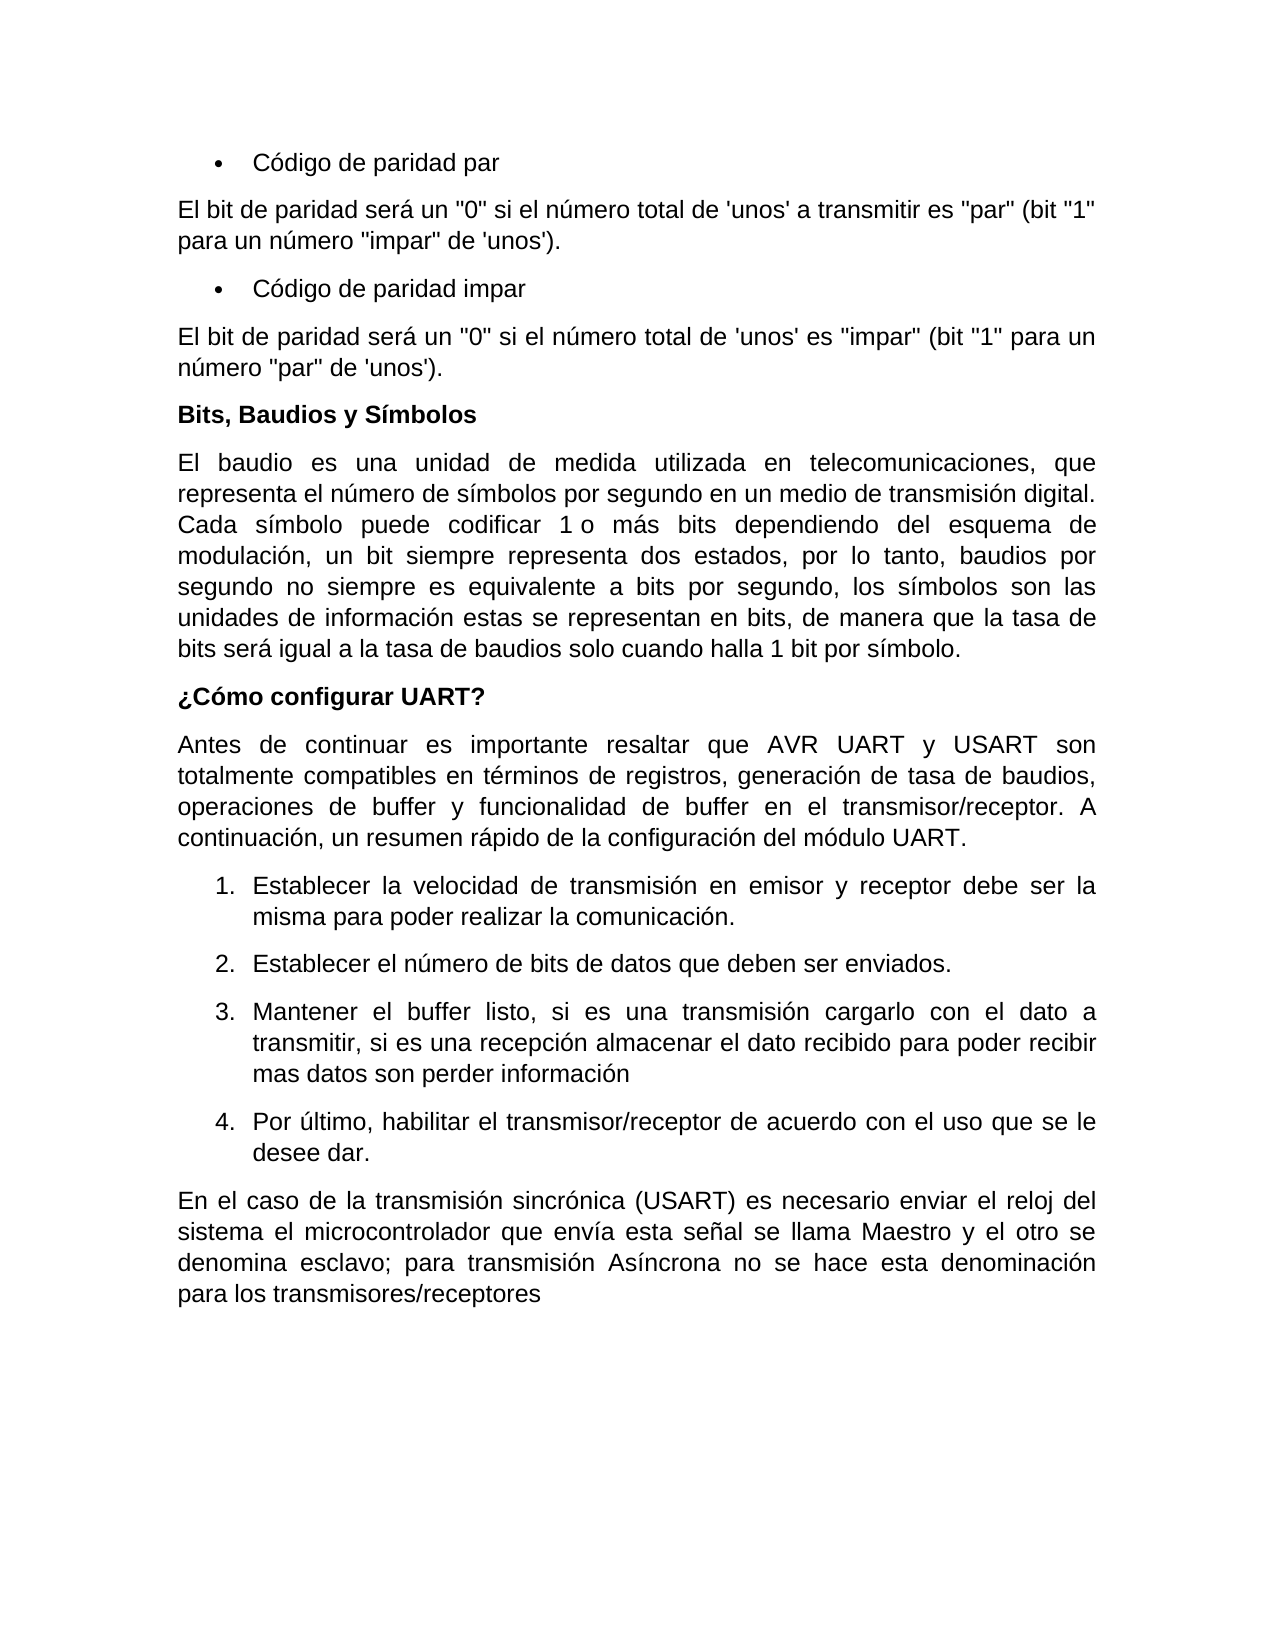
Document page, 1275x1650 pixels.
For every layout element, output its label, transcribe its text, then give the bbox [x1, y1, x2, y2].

text Bits, Baudios y Símbolos [177, 401, 1098, 429]
text En el caso de la transmisión sincrónica (USART) es necesario enviar el reloj del sistema el microcontrolador que envía esta señal se llama Maestro y el otro se denomina esclavo; para transmisión Asíncrona no se hace esta denominación para los transmisores/receptores [177, 1186, 1098, 1308]
text ¿Cómo configurar UART? [177, 682, 1098, 711]
list Por último, habilitar el transmisor/receptor de acuerdo con el uso que se le desee dar. [215, 1107, 1098, 1167]
list Establecer la velocidad de transmisión en emisor y receptor debe ser la misma para poder realizar la comunicación. [215, 871, 1098, 931]
list Establecer el número de bits de datos que deben ser enviados. [215, 949, 1098, 978]
list Código de paridad impar [215, 274, 1098, 303]
list Mantener el buffer listo, si es una transmisión cargarlo con el dato a transmitir, si es una recepción almacenar el dato recibido para poder recibir mas datos son perder información [215, 997, 1098, 1088]
text El baudio es una unidad de medida utilizada en telecomunicaciones, que representa el número de símbolos por segundo en un medio de transmisión digital. Cada símbolo puede codificar 1 o más bits dependiendo del esquema de modulación, un bit siempre representa dos estados, por lo tanto, baudios por segundo no siempre es equivalente a bits por segundo, los símbolos son las unidades de información estas se representan en bits, de manera que la tasa de bits será igual a la tasa de baudios solo cuando halla 1 bit por símbolo. [177, 448, 1098, 663]
list Código de paridad par [215, 148, 1098, 176]
text El bit de paridad será un "0" si el número total de 'unos' a transmitir es "par" (bit "1" para un número "impar" de 'unos'). [177, 195, 1098, 255]
text El bit de paridad será un "0" si el número total de 'unos' es "impar" (bit "1" para un número "par" de 'unos'). [177, 322, 1098, 382]
text Antes de continuar es importante resaltar que AVR UART y USART son totalmente compatibles en términos de registros, generación de tasa de baudios, operaciones de buffer y funcionalidad de buffer en el transmisor/receptor. A continuación, un resumen rápido de la configuración del módulo UART. [177, 730, 1098, 852]
